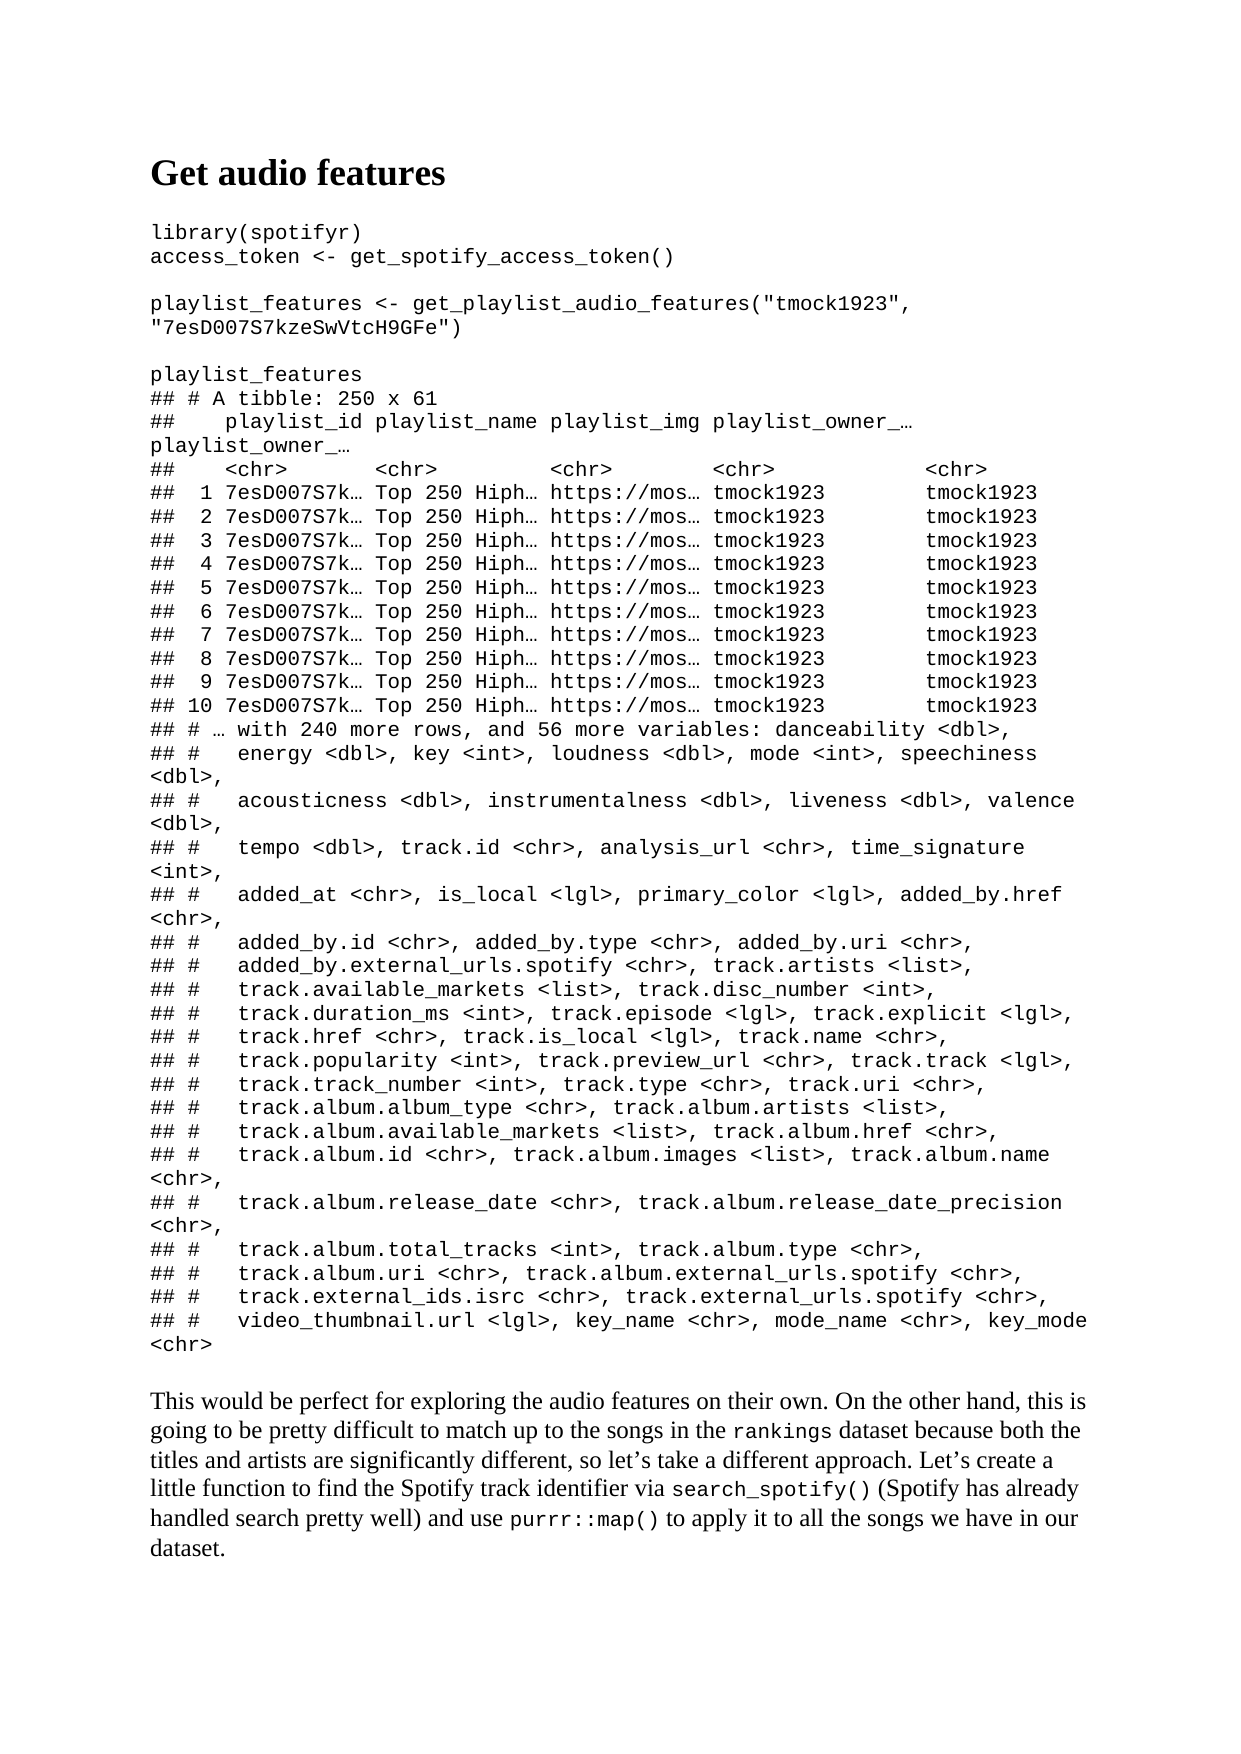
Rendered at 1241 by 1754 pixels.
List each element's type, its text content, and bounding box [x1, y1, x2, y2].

text ## 3 7esD007S7k… Top 250 Hiph… https://mos… tmock1923 tmock1923 [150, 530, 1090, 553]
text ## playlist_id playlist_name playlist_img playlist_owner_… playlist_owner_… [150, 411, 1090, 459]
text ## 5 7esD007S7k… Top 250 Hiph… https://mos… tmock1923 tmock1923 [150, 577, 1090, 601]
text playlist_features [150, 364, 1090, 388]
text access_token <- get_spotify_access_token() [150, 246, 1090, 269]
text ## 7 7esD007S7k… Top 250 Hiph… https://mos… tmock1923 tmock1923 [150, 624, 1090, 648]
text This would be perfect for exploring the audio features on their own. On the other hand, this is going to be pretty difficult to match up to the songs in the rankings dataset because both the titles and artists are significantly different, so let’s take a different approach. Let’s create a little function to find the Spotify track identifier via search_spotify() (Spotify has already handled search pretty well) and use purrr::map() to apply it to all the songs we have in our dataset. [150, 1386, 1090, 1561]
text Get audio features [150, 150, 1090, 193]
text ## # acousticness <dbl>, instrumentalness <dbl>, liveness <dbl>, valence <dbl>, [150, 790, 1090, 837]
text ## # track.album.release_date <chr>, track.album.release_date_precision <chr>, [150, 1192, 1090, 1239]
text ## 2 7esD007S7k… Top 250 Hiph… https://mos… tmock1923 tmock1923 [150, 506, 1090, 530]
text ## 9 7esD007S7k… Top 250 Hiph… https://mos… tmock1923 tmock1923 [150, 672, 1090, 695]
text ## # A tibble: 250 x 61 [150, 388, 1090, 411]
text ## # added_by.id <chr>, added_by.type <chr>, added_by.uri <chr>, [150, 932, 1090, 955]
text ## 8 7esD007S7k… Top 250 Hiph… https://mos… tmock1923 tmock1923 [150, 648, 1090, 672]
text ## # track.track_number <int>, track.type <chr>, track.uri <chr>, [150, 1073, 1090, 1097]
text ## # track.external_ids.isrc <chr>, track.external_urls.spotify <chr>, [150, 1286, 1090, 1310]
text ## # track.duration_ms <int>, track.episode <lgl>, track.explicit <lgl>, [150, 1003, 1090, 1026]
text ## 4 7esD007S7k… Top 250 Hiph… https://mos… tmock1923 tmock1923 [150, 553, 1090, 577]
text ## # track.album.uri <chr>, track.album.external_urls.spotify <chr>, [150, 1263, 1090, 1286]
text ## # added_by.external_urls.spotify <chr>, track.artists <list>, [150, 955, 1090, 979]
text ## # … with 240 more rows, and 56 more variables: danceability <dbl>, [150, 719, 1090, 742]
text ## 6 7esD007S7k… Top 250 Hiph… https://mos… tmock1923 tmock1923 [150, 601, 1090, 624]
text ## # track.album.total_tracks <int>, track.album.type <chr>, [150, 1239, 1090, 1263]
text library(spotifyr) [150, 222, 1090, 246]
text ## # added_at <chr>, is_local <lgl>, primary_color <lgl>, added_by.href <chr>, [150, 884, 1090, 932]
text ## 1 7esD007S7k… Top 250 Hiph… https://mos… tmock1923 tmock1923 [150, 482, 1090, 506]
text ## <chr> <chr> <chr> <chr> <chr> [150, 459, 1090, 482]
text ## # track.href <chr>, track.is_local <lgl>, track.name <chr>, [150, 1026, 1090, 1050]
text playlist_features <- get_playlist_audio_features("tmock1923", "7esD007S7kzeSwVtcH9GFe") [150, 293, 1090, 341]
text ## # track.available_markets <list>, track.disc_number <int>, [150, 979, 1090, 1003]
text ## # track.album.available_markets <list>, track.album.href <chr>, [150, 1121, 1090, 1144]
text ## 10 7esD007S7k… Top 250 Hiph… https://mos… tmock1923 tmock1923 [150, 695, 1090, 719]
text ## # tempo <dbl>, track.id <chr>, analysis_url <chr>, time_signature <int>, [150, 837, 1090, 884]
text ## # track.album.album_type <chr>, track.album.artists <list>, [150, 1097, 1090, 1121]
text ## # video_thumbnail.url <lgl>, key_name <chr>, mode_name <chr>, key_mode <chr> [150, 1310, 1090, 1357]
text ## # track.popularity <int>, track.preview_url <chr>, track.track <lgl>, [150, 1050, 1090, 1073]
text ## # energy <dbl>, key <int>, loudness <dbl>, mode <int>, speechiness <dbl>, [150, 742, 1090, 790]
text ## # track.album.id <chr>, track.album.images <list>, track.album.name <chr>, [150, 1144, 1090, 1192]
